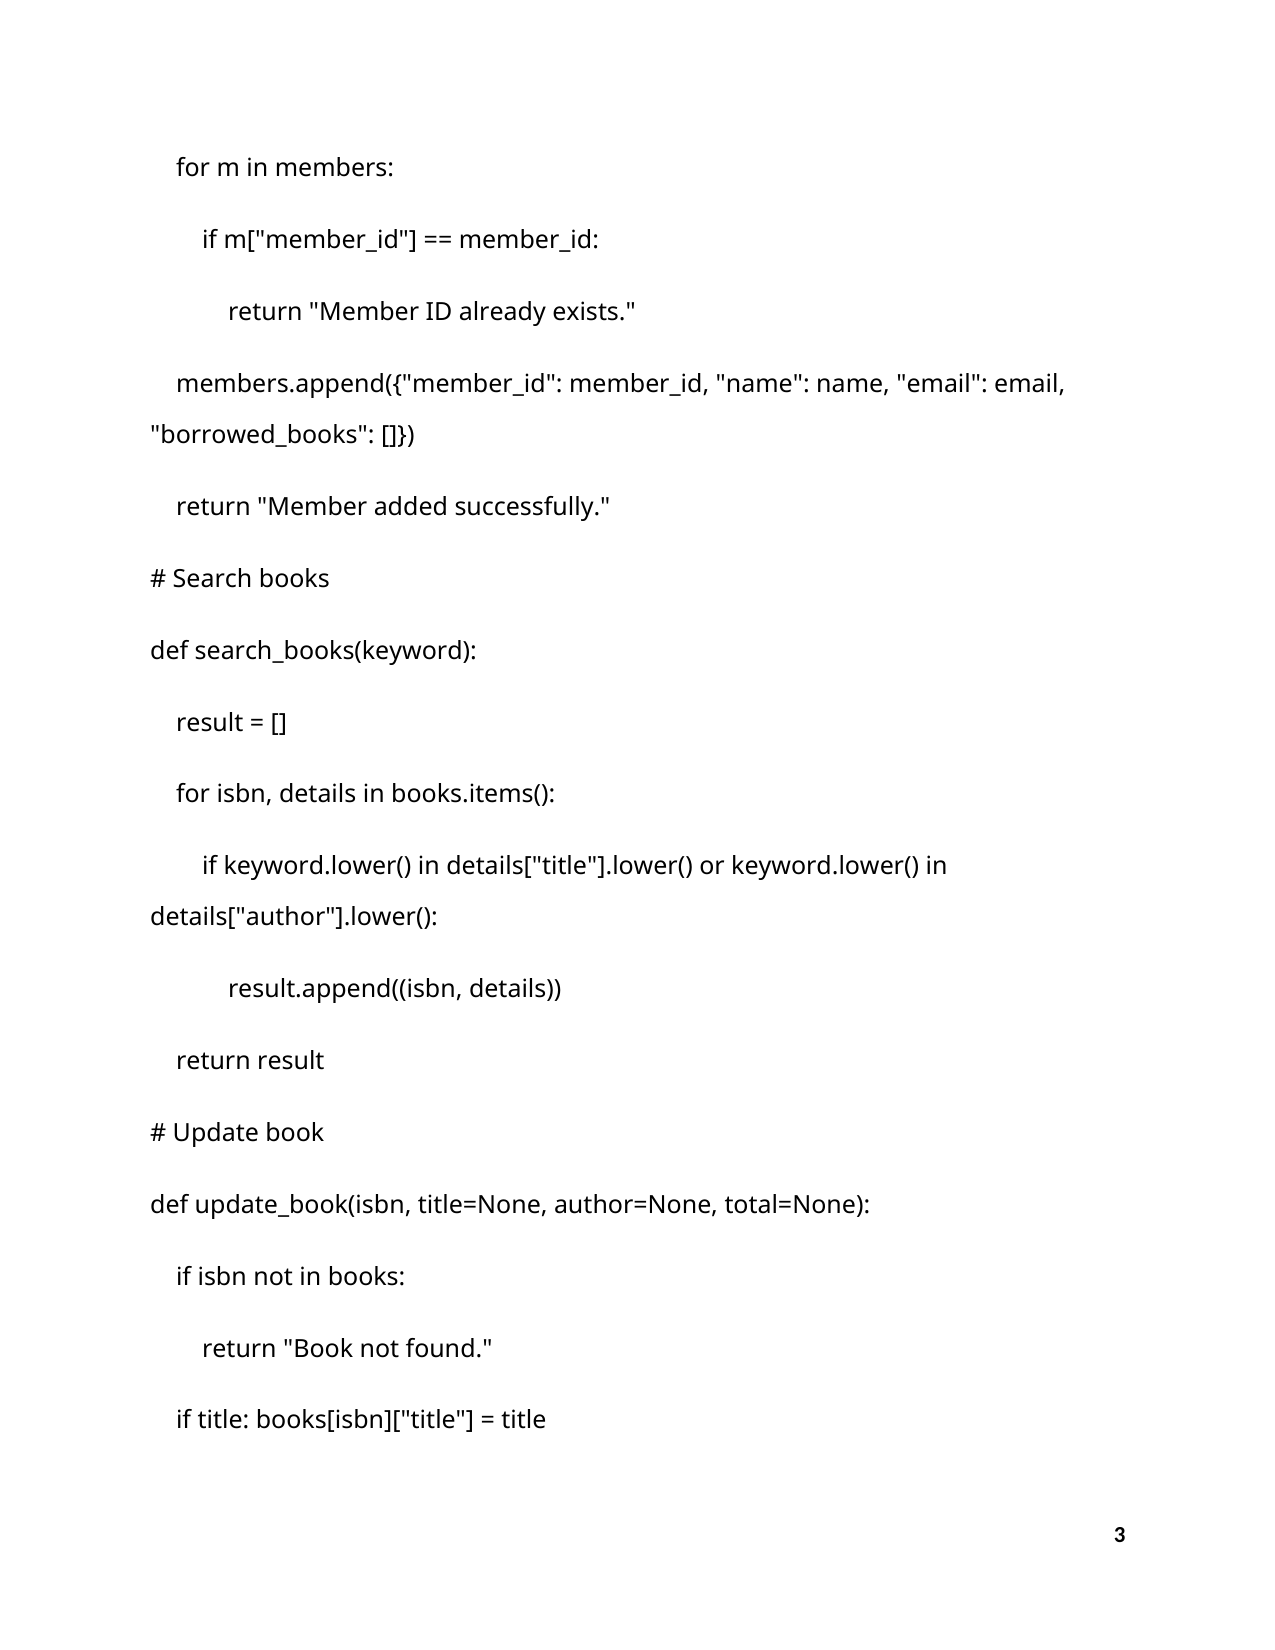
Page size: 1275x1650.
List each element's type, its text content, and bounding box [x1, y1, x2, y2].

text def update_book(isbn, title=None, author=None, total=None): [150, 1186, 1125, 1221]
text result.append((isbn, details)) [150, 971, 1125, 1005]
text result = [] [150, 704, 1125, 738]
text for m in members: [150, 150, 1125, 184]
text return result [150, 1043, 1125, 1077]
text return "Member added successfully." [150, 488, 1125, 523]
text for isbn, details in books.items(): [150, 776, 1125, 810]
text members.append({"member_id": member_id, "name": name, "email": email, "borrowed_books": []}) [150, 366, 1125, 451]
text if title: books[isbn]["title"] = title [150, 1402, 1125, 1436]
text if m["member_id"] == member_id: [150, 222, 1125, 256]
text def search_books(keyword): [150, 632, 1125, 666]
text if keyword.lower() in details["title"].lower() or keyword.lower() in details["author"].lower(): [150, 848, 1125, 933]
text # Search books [150, 560, 1125, 594]
text if isbn not in books: [150, 1258, 1125, 1292]
text # Update book [150, 1114, 1125, 1149]
text return "Book not found." [150, 1330, 1125, 1364]
text return "Member ID already exists." [150, 294, 1125, 328]
